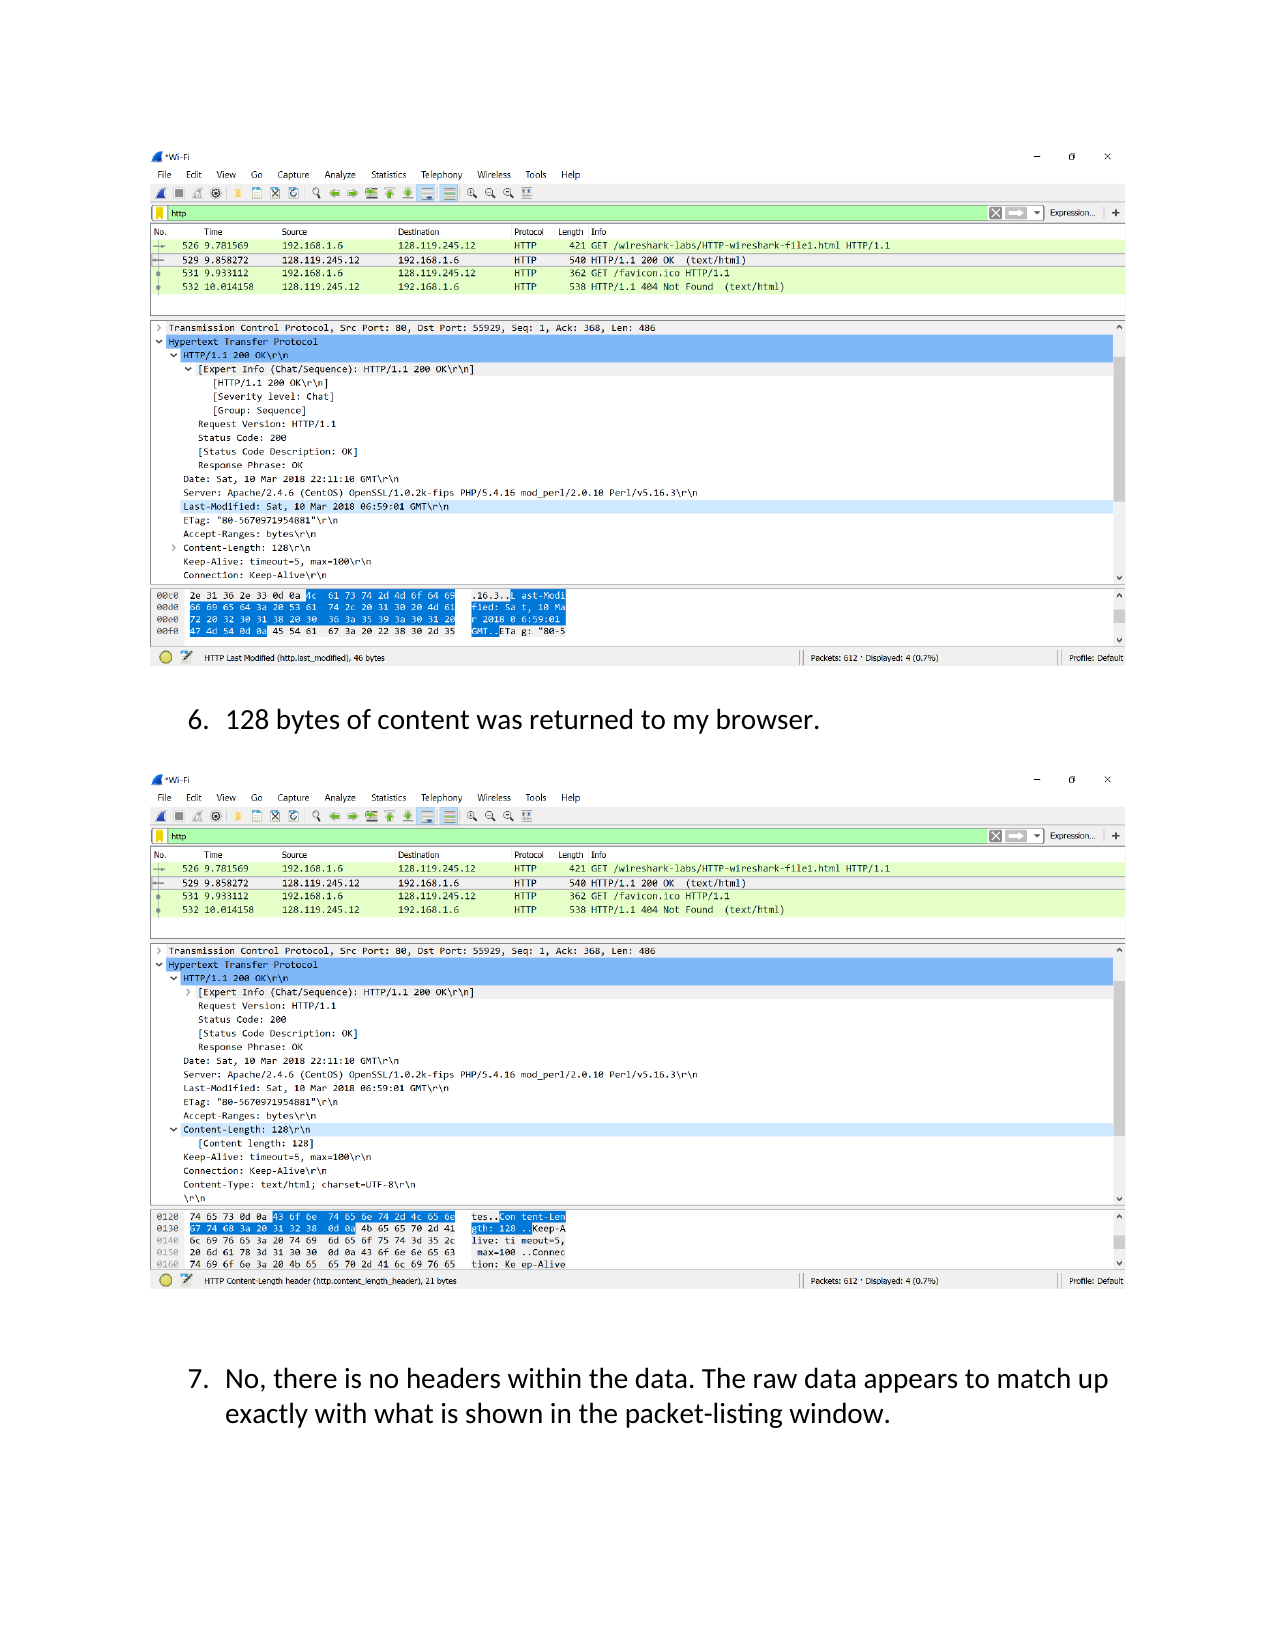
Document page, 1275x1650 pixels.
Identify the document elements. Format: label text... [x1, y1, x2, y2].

list No, there is no headers within the data. The raw data appears to match up exactly with what is shown in the packet-listing window. [187, 1360, 1125, 1431]
list 128 bytes of content was returned to my browser. [187, 701, 1125, 737]
picture [150, 150, 1125, 666]
picture [150, 772, 1125, 1289]
